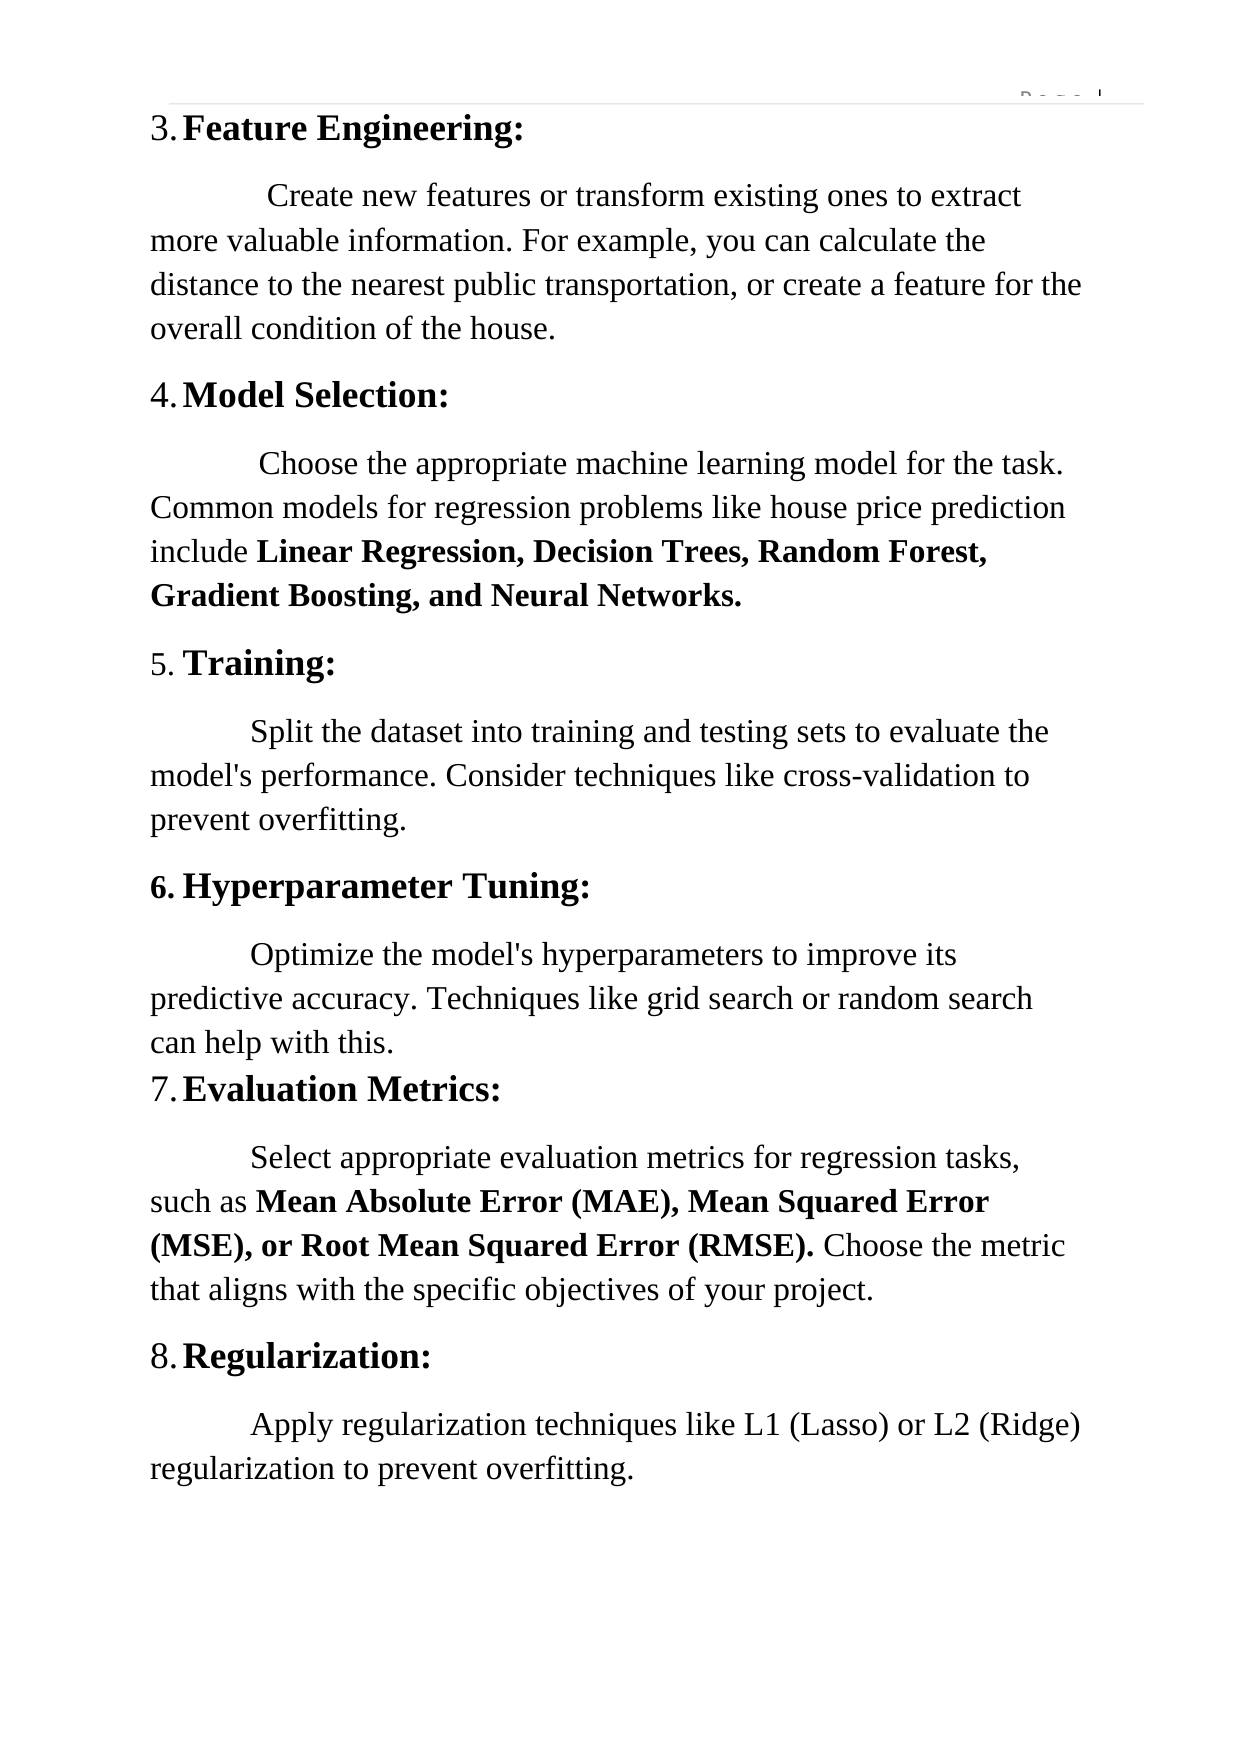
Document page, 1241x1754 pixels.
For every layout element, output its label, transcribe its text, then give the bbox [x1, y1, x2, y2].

text Optimize the model's hyperparameters to improve its predictive accuracy. Techniques like grid search or random search can help with this. [150, 934, 1084, 1061]
subtitle Model Selection: [150, 373, 1130, 416]
text Select appropriate evaluation metrics for regression tasks, such as Mean Absolute Error (MAE), Mean Squared Error (MSE), or Root Mean Squared Error (RMSE). Choose the metric that aligns with the specific objectives of your project. [150, 1137, 1075, 1307]
text Create new features or transform existing ones to extract more valuable information. For example, you can calculate the distance to the nearest public transportation, or create a feature for the overall condition of the house. [150, 176, 1084, 346]
subtitle Feature Engineering: [150, 105, 1130, 148]
subtitle Evaluation Metrics: [150, 1067, 1130, 1110]
subtitle Training: [150, 640, 1130, 683]
text Split the dataset into training and testing sets to evaluate the model's performance. Consider techniques like cross-validation to prevent overfitting. [150, 711, 1084, 837]
subtitle Regularization: [150, 1334, 1130, 1377]
text Choose the appropriate machine learning model for the task. Common models for regression problems like house price prediction include Linear Regression, Decision Trees, Random Forest, Gradient Boosting, and Neural Networks. [150, 443, 1084, 614]
subtitle Hyperparameter Tuning: [150, 864, 1130, 907]
text Apply regularization techniques like L1 (Lasso) or L2 (Ridge) regularization to prevent overfitting. [150, 1404, 1130, 1487]
